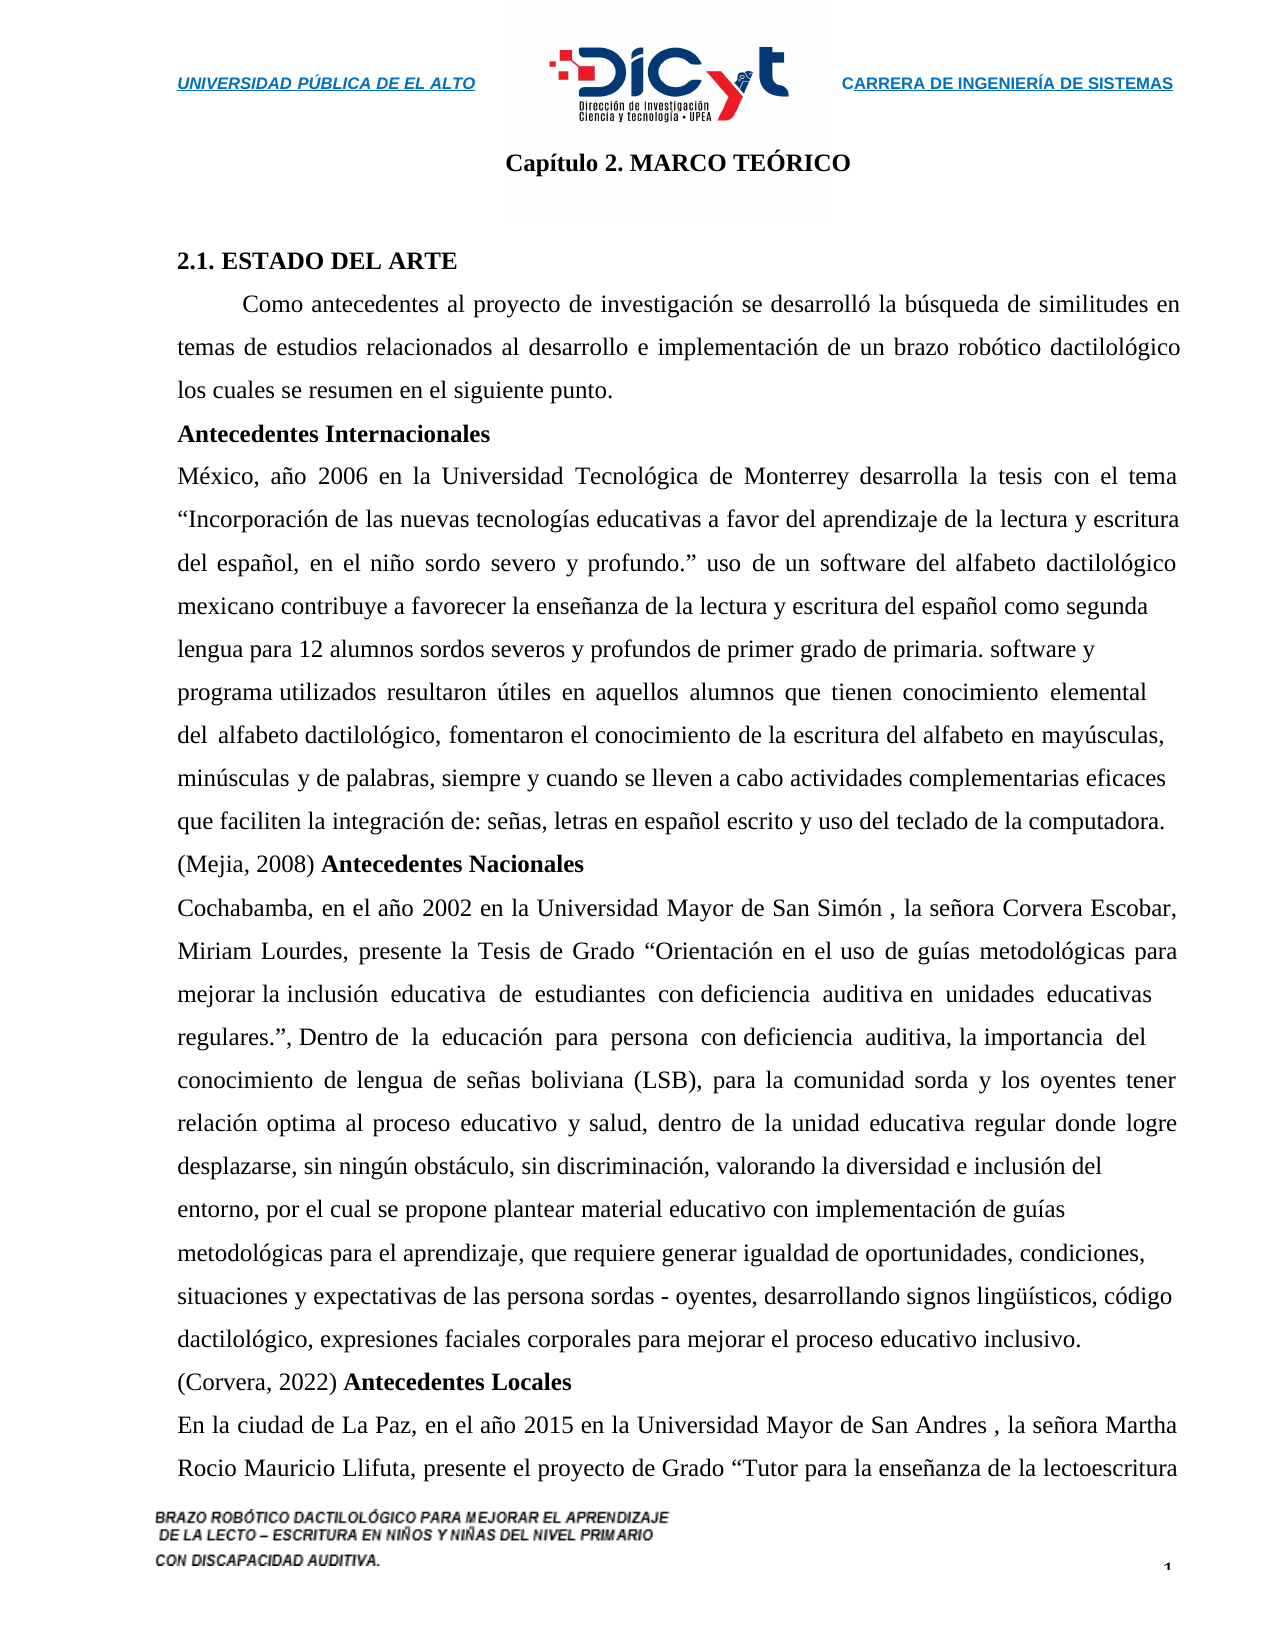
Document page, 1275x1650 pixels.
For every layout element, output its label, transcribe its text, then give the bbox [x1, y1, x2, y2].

picture [506, 93, 831, 223]
picture [506, 0, 831, 74]
picture [155, 1509, 670, 1566]
text México, año 2006 en la Universidad Tecnológica de Monterrey desarrolla la tesis con el tema “Incorporación de las nuevas tecnologías educativas a favor del aprendizaje de la lectura y escritura del español, en el niño sordo severo y profundo.” uso de un software del alfabeto dactilológico mexicano contribuye a favorecer la enseñanza de la lectura y escritura del español como segunda lengua para 12 alumnos sordos severos y profundos de primer grado de primaria. software y programa utilizados resultaron útiles en aquellos alumnos que tienen conocimiento elemental del alfabeto dactilológico, fomentaron el conocimiento de la escritura del alfabeto en mayúsculas, minúsculas y de palabras, siempre y cuando se lleven a cabo actividades complementarias eficaces que faciliten la integración de: señas, letras en español escrito y uso del teclado de la computadora. (Mejia, 2008) Antecedentes Nacionales [177, 461, 1187, 878]
subtitle ESTADO DEL ARTE [177, 246, 1202, 275]
text UNIVERSIDAD PÚBLICA DE EL ALTO ARRERA DE INGENIERÍA DE SISTEMAS [177, 74, 1202, 93]
subtitle Antecedentes Internacionales [177, 419, 1202, 448]
text Cochabamba, en el año 2002 en la Universidad Mayor de San Simón , la señora Corvera Escobar, Miriam Lourdes, presente la Tesis de Grado “Orientación en el uso de guías metodológicas para mejorar la inclusión educativa de estudiantes con deficiencia auditiva en unidades educativas regulares.”, Dentro de la educación para persona con deficiencia auditiva, la importancia del conocimiento de lengua de señas boliviana (LSB), para la comunidad sorda y los oyentes tener relación optima al proceso educativo y salud, dentro de la unidad educativa regular donde logre desplazarse, sin ningún obstáculo, sin discriminación, valorando la diversidad e inclusión del entorno, por el cual se propone plantear material educativo con implementación de guías metodológicas para el aprendizaje, que requiere generar igualdad de oportunidades, condiciones, situaciones y expectativas de las persona sordas - oyentes, desarrollando signos lingüísticos, código dactilológico, expresiones faciales corporales para mejorar el proceso educativo inclusivo. (Corvera, 2022) Antecedentes Locales [177, 893, 1182, 1396]
text En la ciudad de La Paz, en el año 2015 en la Universidad Mayor de San Andres , la señora Martha Rocio Mauricio Llifuta, presente el proyecto de Grado “Tutor para la enseñanza de la lectoescritura [177, 1410, 1202, 1482]
text Como antecedentes al proyecto de investigación se desarrolló la búsqueda de similitudes en temas de estudios relacionados al desarrollo e implementación de un brazo robótico dactilológico los cuales se resumen en el siguiente punto. [177, 289, 1181, 404]
